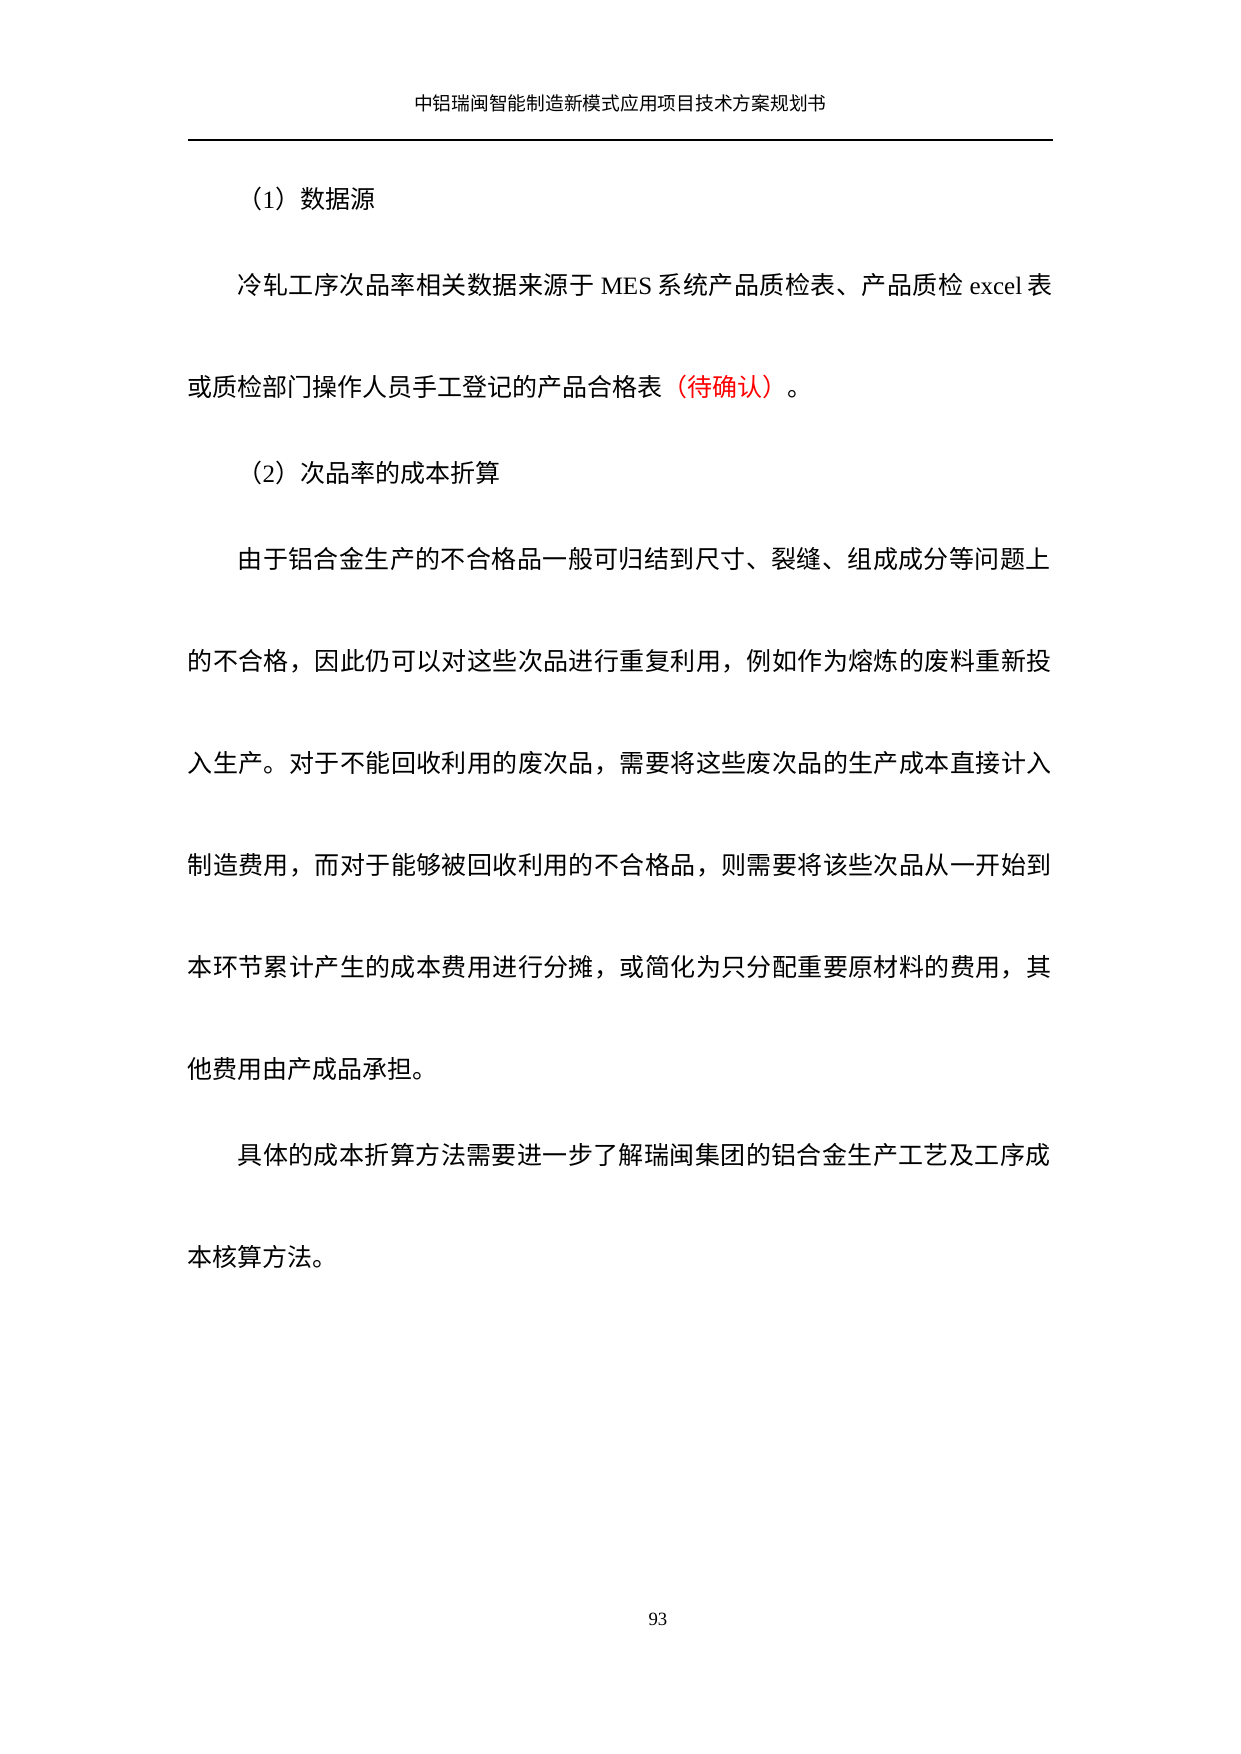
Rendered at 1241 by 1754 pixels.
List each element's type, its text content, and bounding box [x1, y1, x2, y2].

text 冷轧工序次品率相关数据来源于MES系统产品质检表、产品质检excel表或质检部门操作人员手工登记的产品合格表（待确认）。 [187, 250, 1053, 420]
text 由于铝合金生产的不合格品一般可归结到尺寸、裂缝、组成成分等问题上的不合格，因此仍可以对这些次品进行重复利用，例如作为熔炼的废料重新投入生产。对于不能回收利用的废次品，需要将这些废次品的生产成本直接计入制造费用，而对于能够被回收利用的不合格品，则需要将该些次品从一开始到本环节累计产生的成本费用进行分摊，或简化为只分配重要原材料的费用，其他费用由产成品承担。 [187, 524, 1053, 1101]
text （1）数据源 [187, 164, 1053, 232]
text （2）次品率的成本折算 [187, 438, 1053, 506]
text 具体的成本折算方法需要进一步了解瑞闽集团的铝合金生产工艺及工序成本核算方法。 [187, 1119, 1053, 1289]
